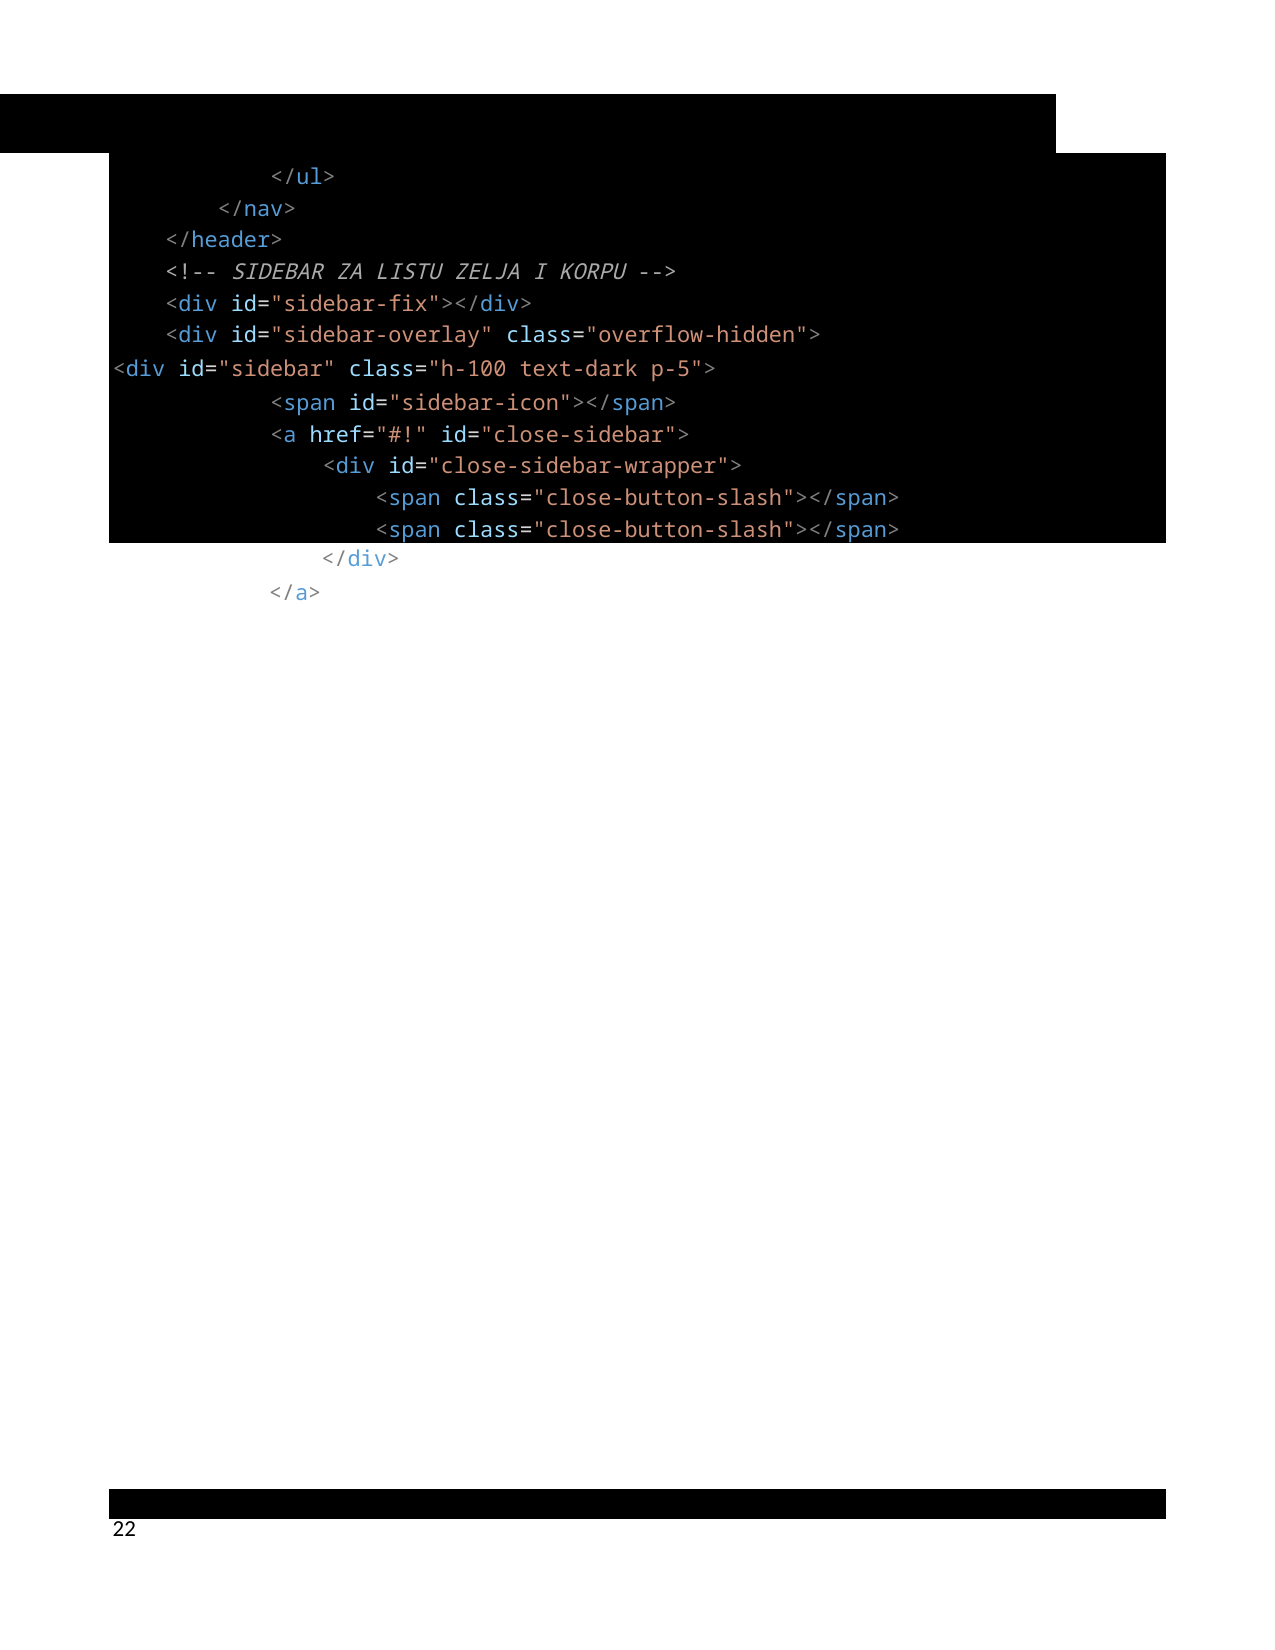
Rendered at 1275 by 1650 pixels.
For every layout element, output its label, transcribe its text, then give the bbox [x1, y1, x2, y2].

text </div> [111, 543, 1171, 573]
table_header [109, 153, 1166, 543]
text </a> [111, 577, 1171, 607]
